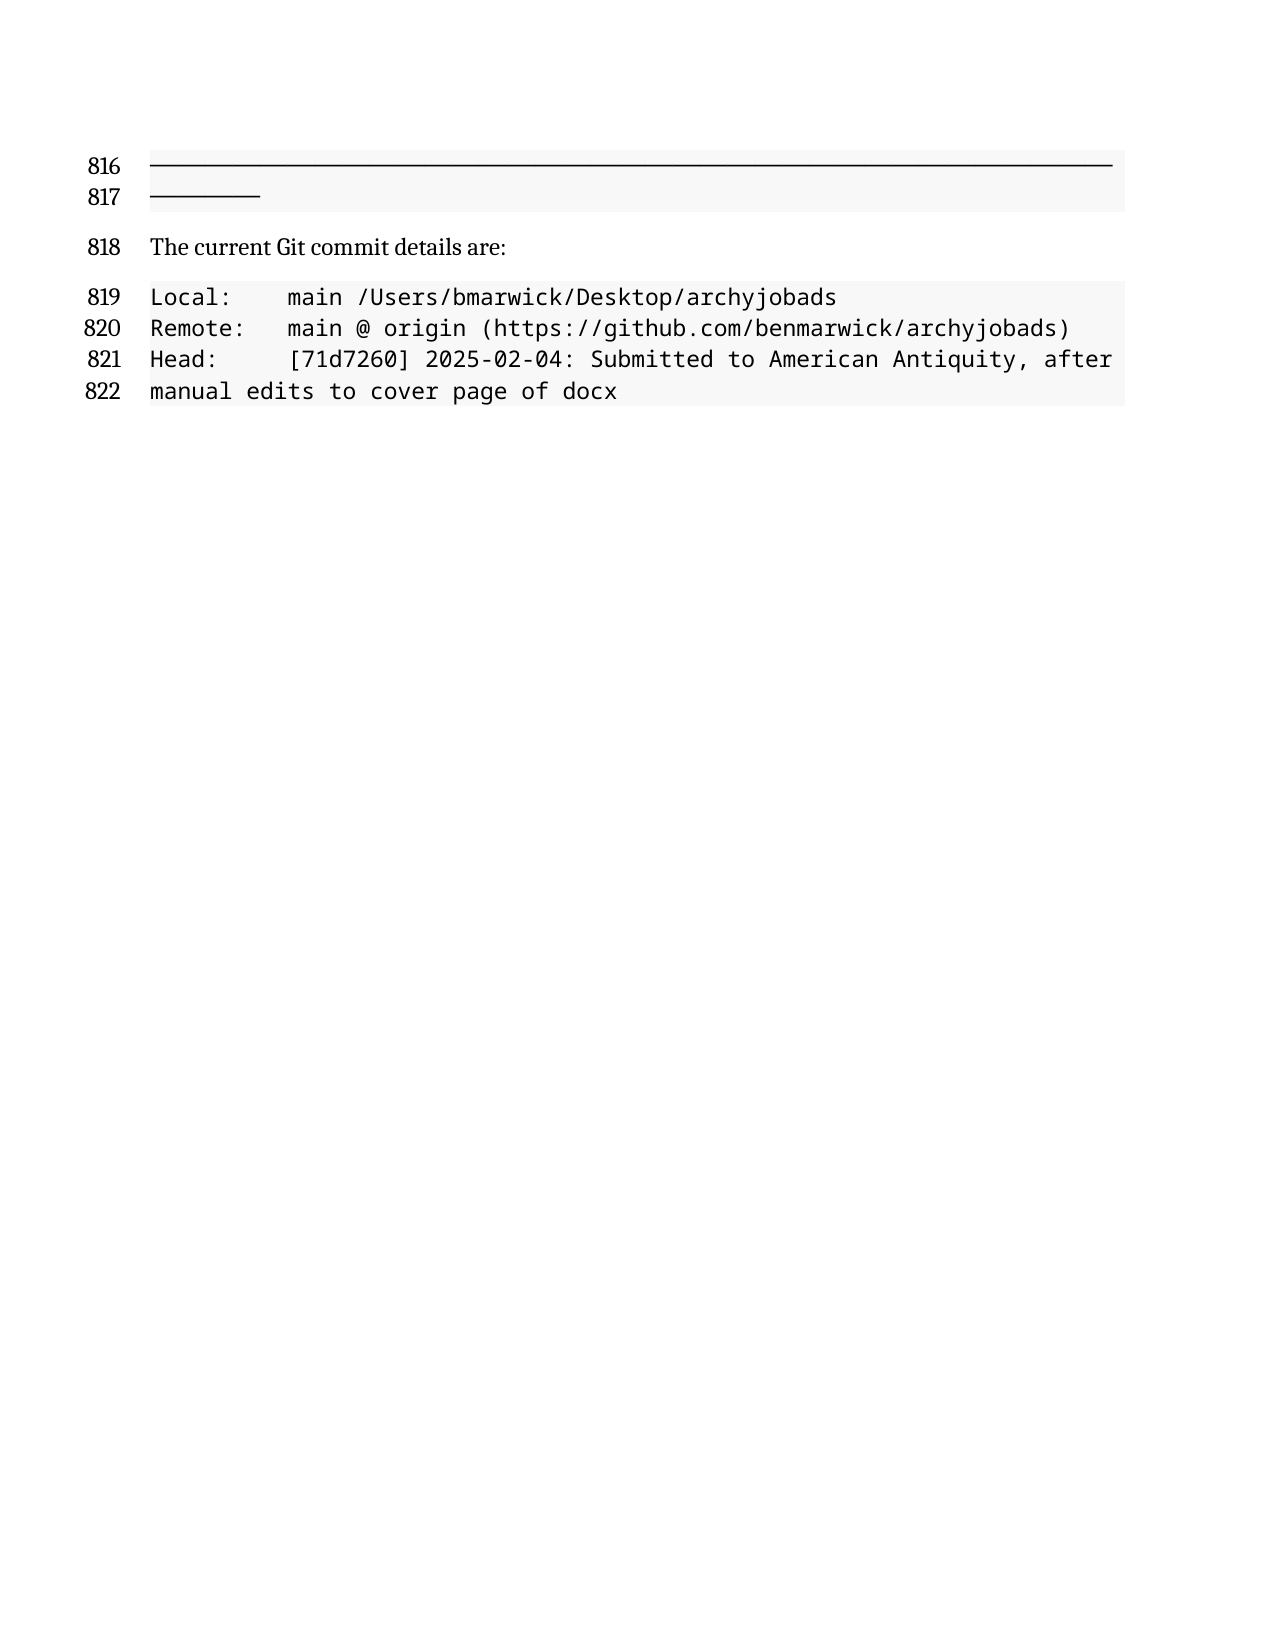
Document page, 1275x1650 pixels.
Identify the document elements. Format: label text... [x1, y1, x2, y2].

text The current Git commit details are: [150, 233, 1125, 262]
text Local: main /Users/bmarwick/Desktop/archyjobads Remote: main @ origin (https://github.com/benmarwick/archyjobads) Head: [71d7260] 2025-02-04: Submitted to American Antiquity, after manual edits to cover page of docx [150, 281, 1125, 406]
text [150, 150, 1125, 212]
